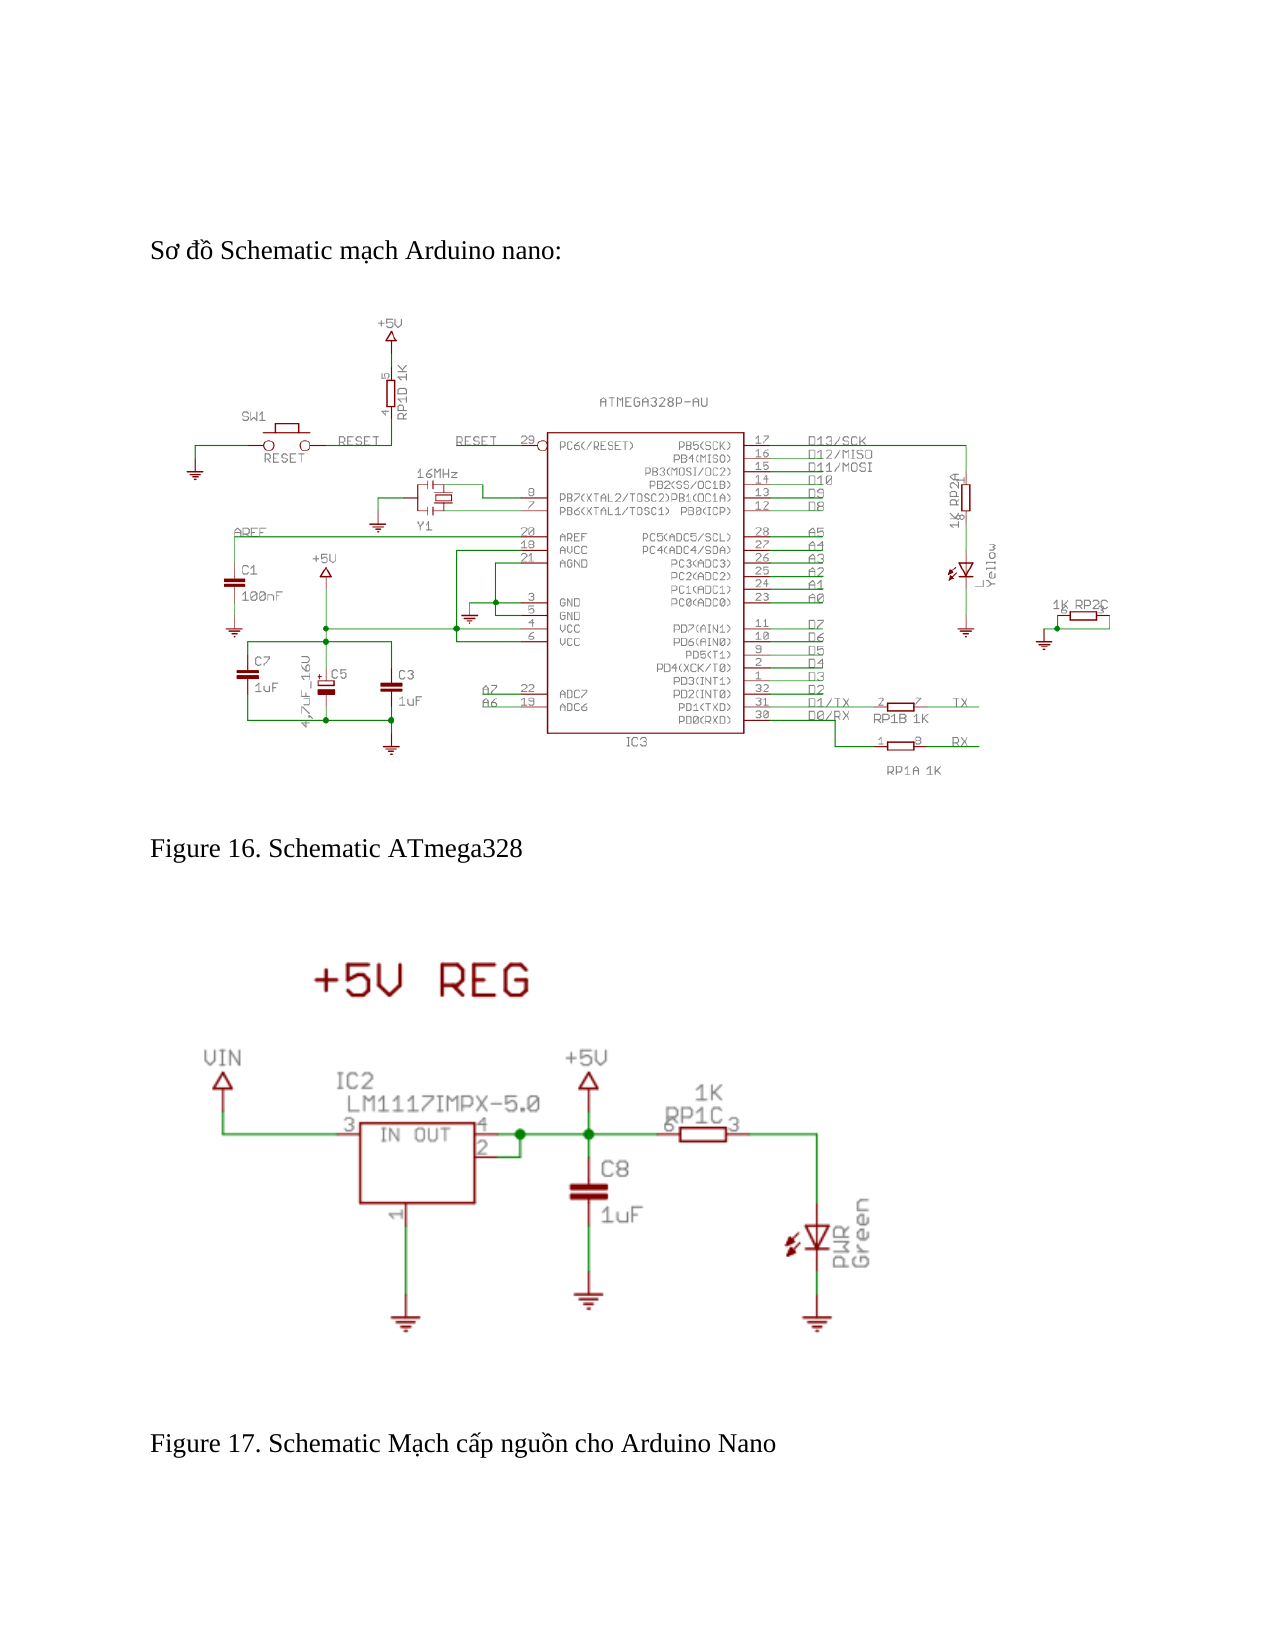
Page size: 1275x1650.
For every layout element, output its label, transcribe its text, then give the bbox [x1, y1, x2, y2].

picture [150, 903, 907, 1387]
text Figure 16. Schematic ATmega328 [150, 832, 1125, 863]
text Figure 17. Schematic Mạch cấp nguồn cho Arduino Nano [150, 1427, 1125, 1458]
text Sơ đồ Schematic mạch Arduino nano: [150, 234, 1125, 265]
picture [150, 305, 1125, 792]
